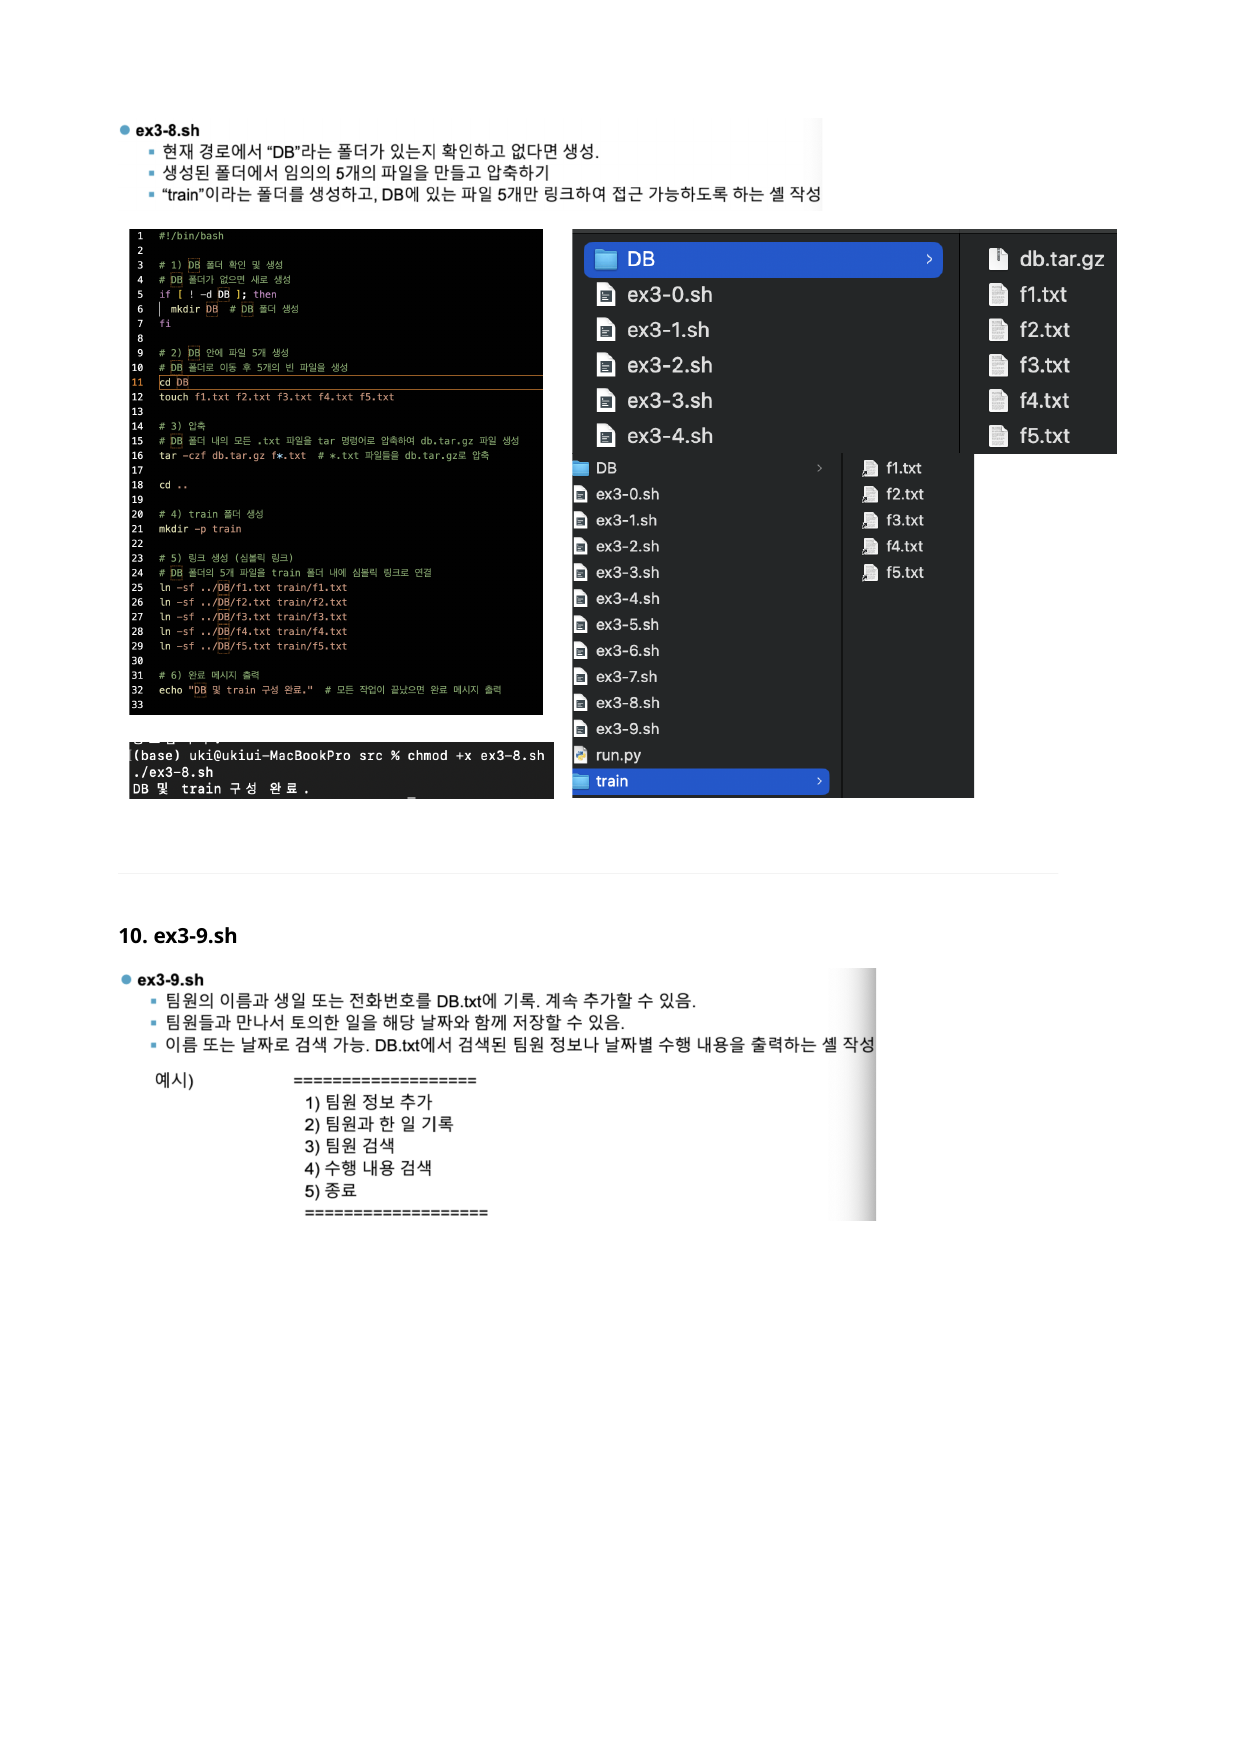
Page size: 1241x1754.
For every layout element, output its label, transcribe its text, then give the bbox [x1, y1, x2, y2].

picture [129, 742, 554, 799]
picture [118, 118, 823, 211]
picture [572, 229, 1117, 798]
picture [129, 229, 543, 715]
picture [118, 968, 877, 1221]
text 10. ex3-9.sh [118, 921, 1122, 949]
table_header [118, 229, 561, 827]
table_header [561, 229, 1122, 827]
